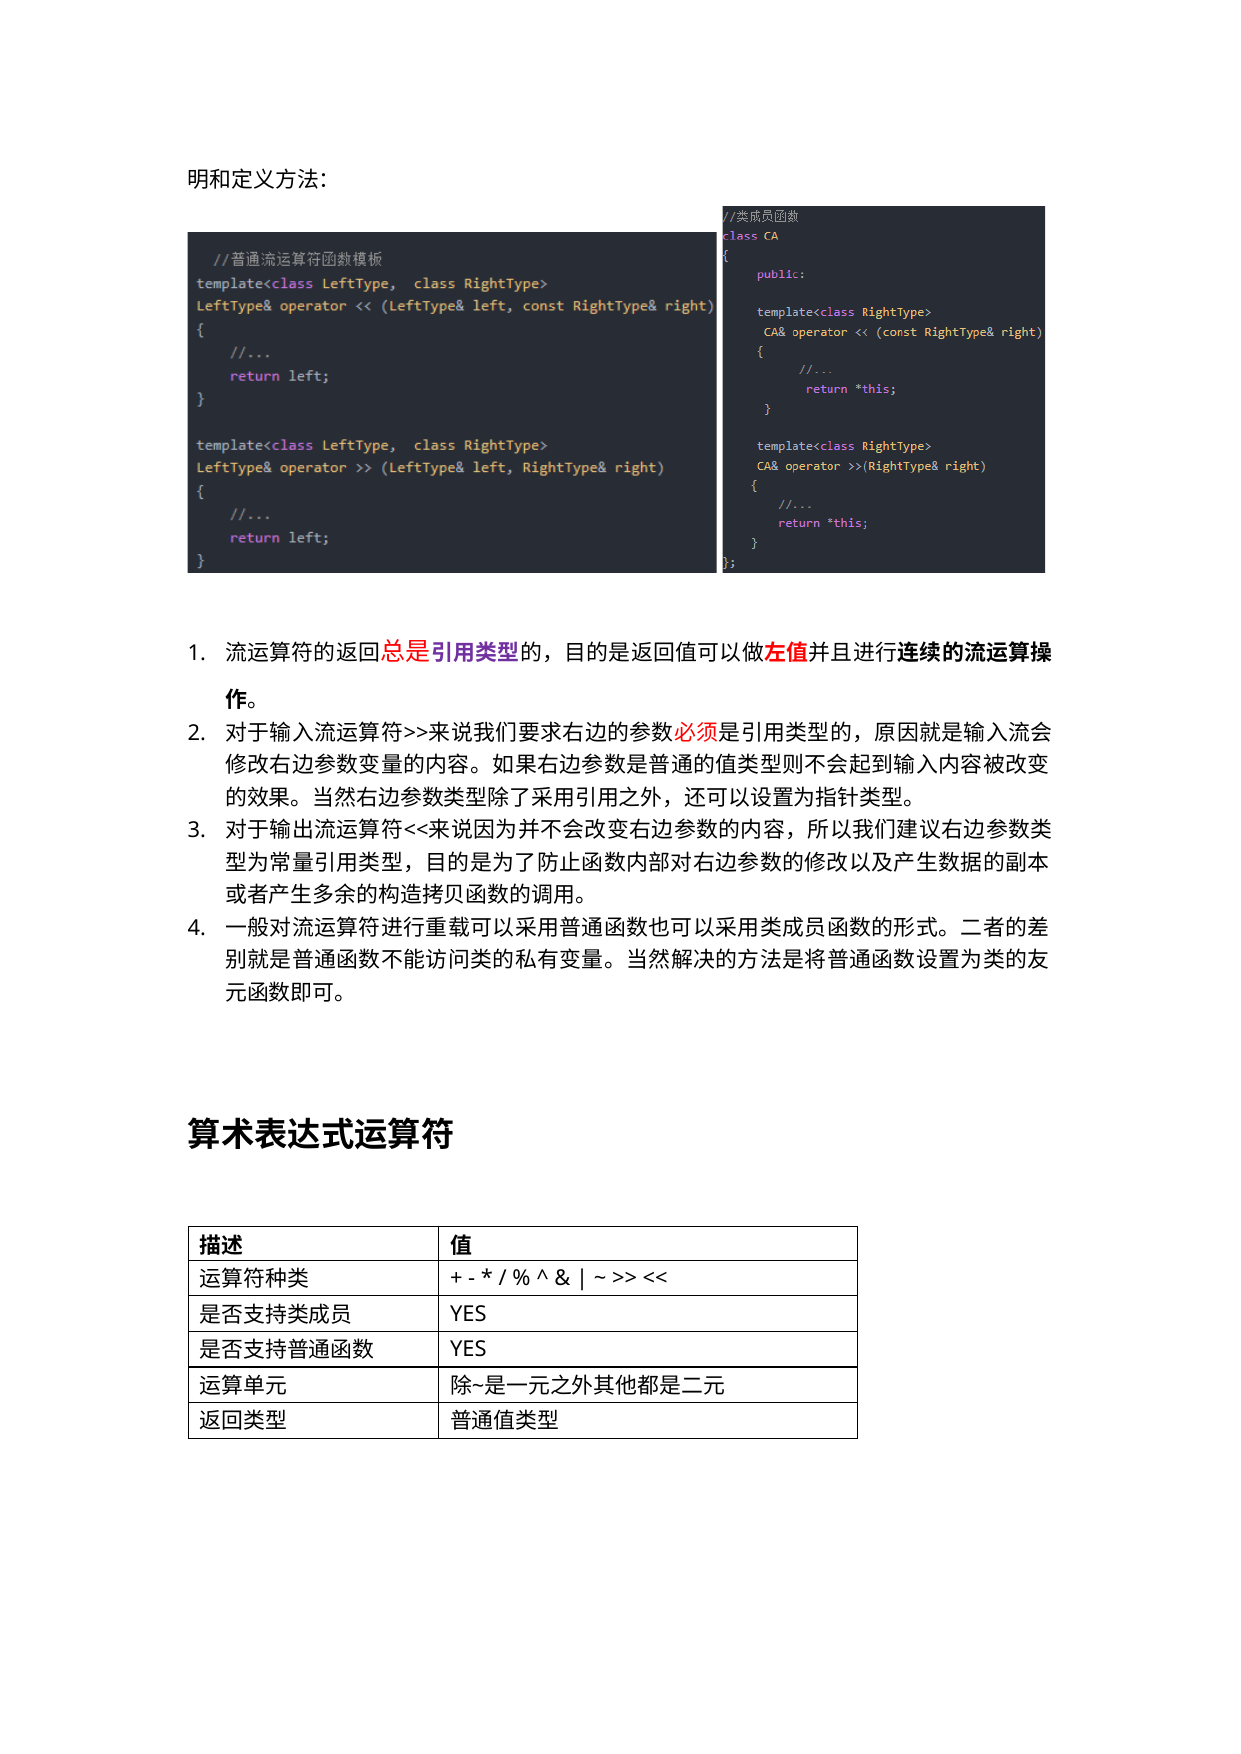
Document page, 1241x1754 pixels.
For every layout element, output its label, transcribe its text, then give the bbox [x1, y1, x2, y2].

table_cell 除~是一元之外其他都是二元 [439, 1368, 857, 1402]
table_cell 是否支持类成员 [189, 1296, 438, 1331]
list 对于输入流运算符>>来说我们要求右边的参数必须是引用类型的，原因就是输入流会修改右边参数变量的内容。如果右边参数是普通的值类型则不会起到输入内容被改变的效果。当然右边参数类型除了采用引用之外，还可以设置为指针类型。 [187, 714, 1053, 812]
table_cell 运算单元 [189, 1368, 438, 1402]
list 一般对流运算符进行重载可以采用普通函数也可以采用类成员函数的形式。二者的差别就是普通函数不能访问类的私有变量。当然解决的方法是将普通函数设置为类的友元函数即可。 [187, 909, 1053, 1007]
table_cell YES [439, 1296, 857, 1331]
picture [187, 232, 717, 573]
list 对于输出流运算符<<来说因为并不会改变右边参数的内容，所以我们建议右边参数类型为常量引用类型，目的是为了防止函数内部对右边参数的修改以及产生数据的副本或者产生多余的构造拷贝函数的调用。 [187, 812, 1053, 909]
subtitle 算术表达式运算符 [187, 1099, 1053, 1164]
table_cell YES [439, 1332, 857, 1366]
list 流运算符的返回总是引用类型的，目的是返回值可以做左值并且进行连续的流运算操作。 [187, 617, 1053, 714]
table_cell 运算符种类 [189, 1261, 438, 1295]
table_cell 是否支持普通函数 [189, 1332, 438, 1366]
table_header 值 [439, 1227, 857, 1260]
table_cell + - * / % ^ & | ~ >> << [439, 1261, 857, 1295]
table_cell 返回类型 [189, 1403, 438, 1437]
table_header 描述 [189, 1227, 438, 1260]
picture [722, 206, 1046, 573]
table_cell 普通值类型 [439, 1403, 857, 1437]
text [187, 162, 1053, 194]
